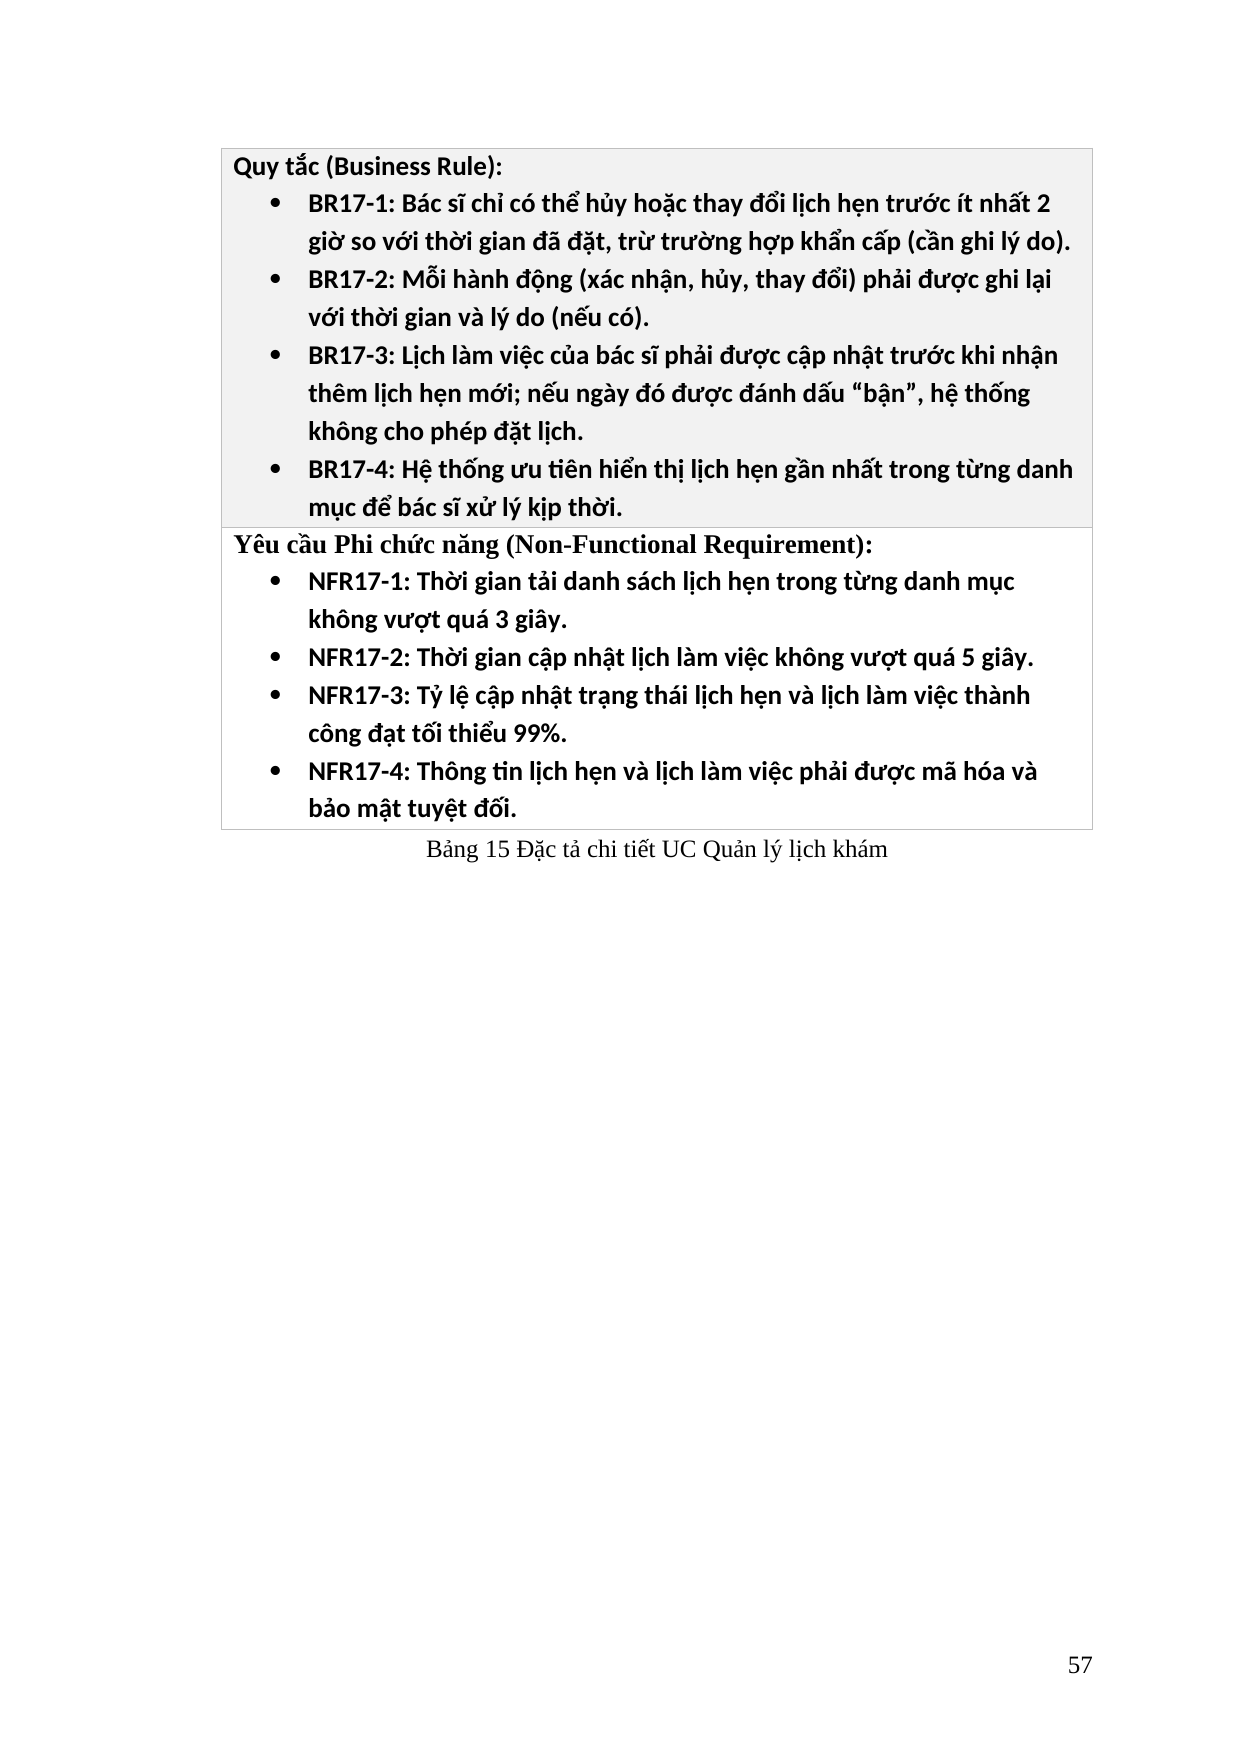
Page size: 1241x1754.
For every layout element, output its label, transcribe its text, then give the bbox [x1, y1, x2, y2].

text Bảng 15 Đặc tả chi tiết UC Quản lý lịch khám [221, 834, 1092, 863]
table_cell Yêu cầu Phi chức năng (Non-Functional Requirement): NFR17-1: Thời gian tải danh sách lịch hẹn trong từng danh mục không vượt quá 3 giây. NFR17-2: Thời gian cập nhật lịch làm việc không vượt quá 5 giây. NFR17-3: Tỷ lệ cập nhật trạng thái lịch hẹn và lịch làm việc thành công đạt tối thiểu 99%. NFR17-4: Thông tin lịch hẹn và lịch làm việc phải được mã hóa và bảo mật tuyệt đối. [222, 528, 1092, 829]
table_cell Quy tắc (Business Rule): BR17-1: Bác sĩ chỉ có thể hủy hoặc thay đổi lịch hẹn trước ít nhất 2 giờ so với thời gian đã đặt, trừ trường hợp khẩn cấp (cần ghi lý do). BR17-2: Mỗi hành động (xác nhận, hủy, thay đổi) phải được ghi lại với thời gian và lý do (nếu có). BR17-3: Lịch làm việc của bác sĩ phải được cập nhật trước khi nhận thêm lịch hẹn mới; nếu ngày đó được đánh dấu “bận”, hệ thống không cho phép đặt lịch. BR17-4: Hệ thống ưu tiên hiển thị lịch hẹn gần nhất trong từng danh mục để bác sĩ xử lý kịp thời. [222, 149, 1092, 527]
